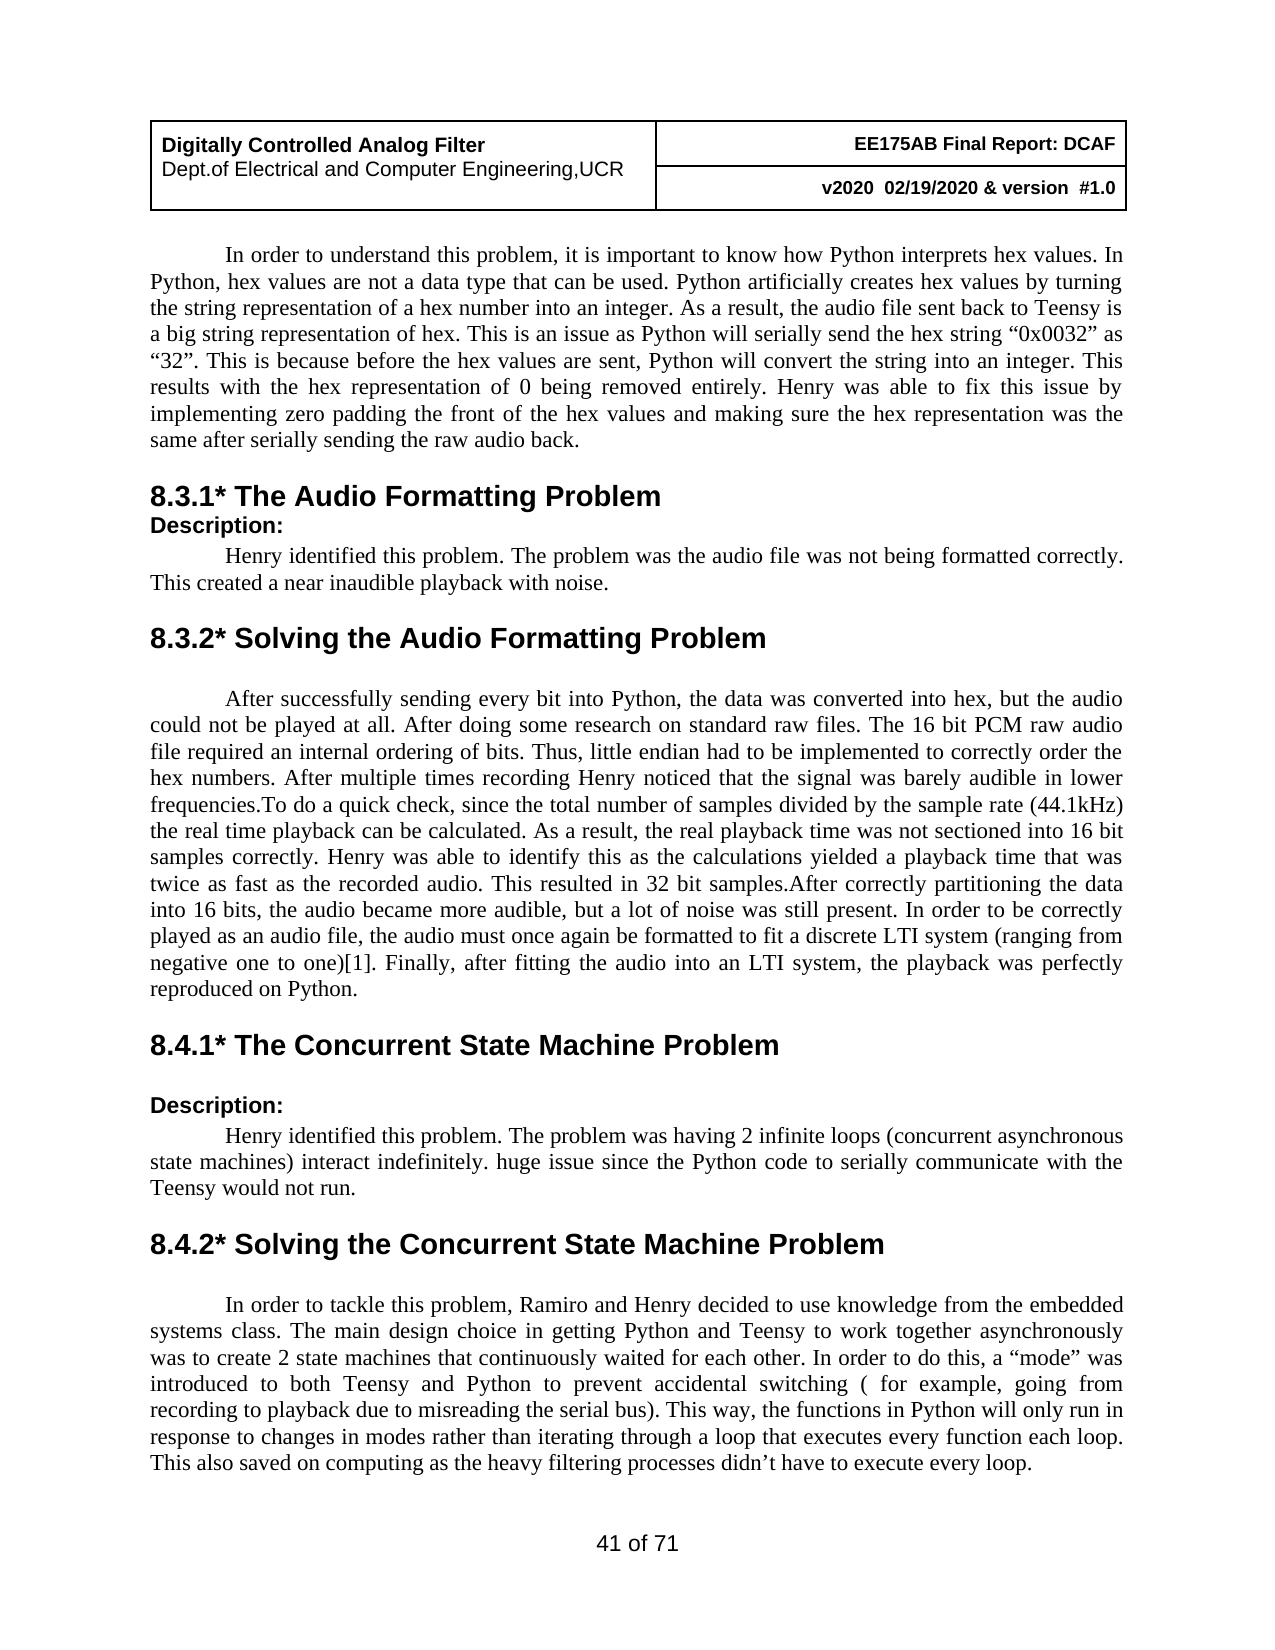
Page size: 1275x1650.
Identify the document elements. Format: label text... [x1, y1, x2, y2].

text Henry identified this problem. The problem was having 2 infinite loops (concurrent asynchronous state machines) interact indefinitely. huge issue since the Python code to serially communicate with the Teensy would not run. [150, 1122, 1125, 1201]
subtitle 8.3.1* The Audio Formatting Problem [150, 479, 1125, 512]
text Description: [150, 1092, 1125, 1118]
subtitle 8.3.2* Solving the Audio Formatting Problem [150, 621, 1125, 655]
text After successfully sending every bit into Python, the data was converted into hex, but the audio could not be played at all. After doing some research on standard raw files. The 16 bit PCM raw audio file required an internal ordering of bits. Thus, little endian had to be implemented to correctly order the hex numbers. After multiple times recording Henry noticed that the signal was barely audible in lower frequencies.To do a quick check, since the total number of samples divided by the sample rate (44.1kHz) the real time playback can be calculated. As a result, the real playback time was not sectioned into 16 bit samples correctly. Henry was able to identify this as the calculations yielded a playback time that was twice as fast as the recorded audio. This resulted in 32 bit samples.After correctly partitioning the data into 16 bits, the audio became more audible, but a lot of noise was still present. In order to be correctly played as an audio file, the audio must once again be formatted to fit a discrete LTI system (ranging from negative one to one)[1]. Finally, after fitting the audio into an LTI system, the playback was perfectly reproduced on Python. [150, 685, 1125, 1001]
subtitle 8.4.1* The Concurrent State Machine Problem [150, 1028, 1125, 1061]
text Description: [150, 512, 1125, 538]
subtitle 8.4.2* Solving the Concurrent State Machine Problem [150, 1227, 1125, 1261]
text In order to understand this problem, it is important to know how Python interprets hex values. In Python, hex values are not a data type that can be used. Python artificially creates hex values by turning the string representation of a hex number into an integer. As a result, the audio file sent back to Teensy is a big string representation of hex. This is an issue as Python will serially send the hex string “0x0032” as “32”. This is because before the hex values are sent, Python will convert the string into an integer. This results with the hex representation of 0 being removed entirely. Henry was able to fix this issue by implementing zero padding the front of the hex values and making sure the hex representation was the same after serially sending the raw audio back. [150, 241, 1125, 452]
text In order to tackle this problem, Ramiro and Henry decided to use knowledge from the embedded systems class. The main design choice in getting Python and Teensy to work together asynchronously was to create 2 state machines that continuously waited for each other. In order to do this, a “mode” was introduced to both Teensy and Python to prevent accidental switching ( for example, going from recording to playback due to misreading the serial bus). This way, the functions in Python will only run in response to changes in modes rather than iterating through a loop that executes every function each loop. This also saved on computing as the heavy filtering processes didn’t have to execute every loop. [150, 1291, 1125, 1475]
text Henry identified this problem. The problem was the audio file was not being formatted correctly. This created a near inaudible playback with noise. [150, 542, 1125, 595]
